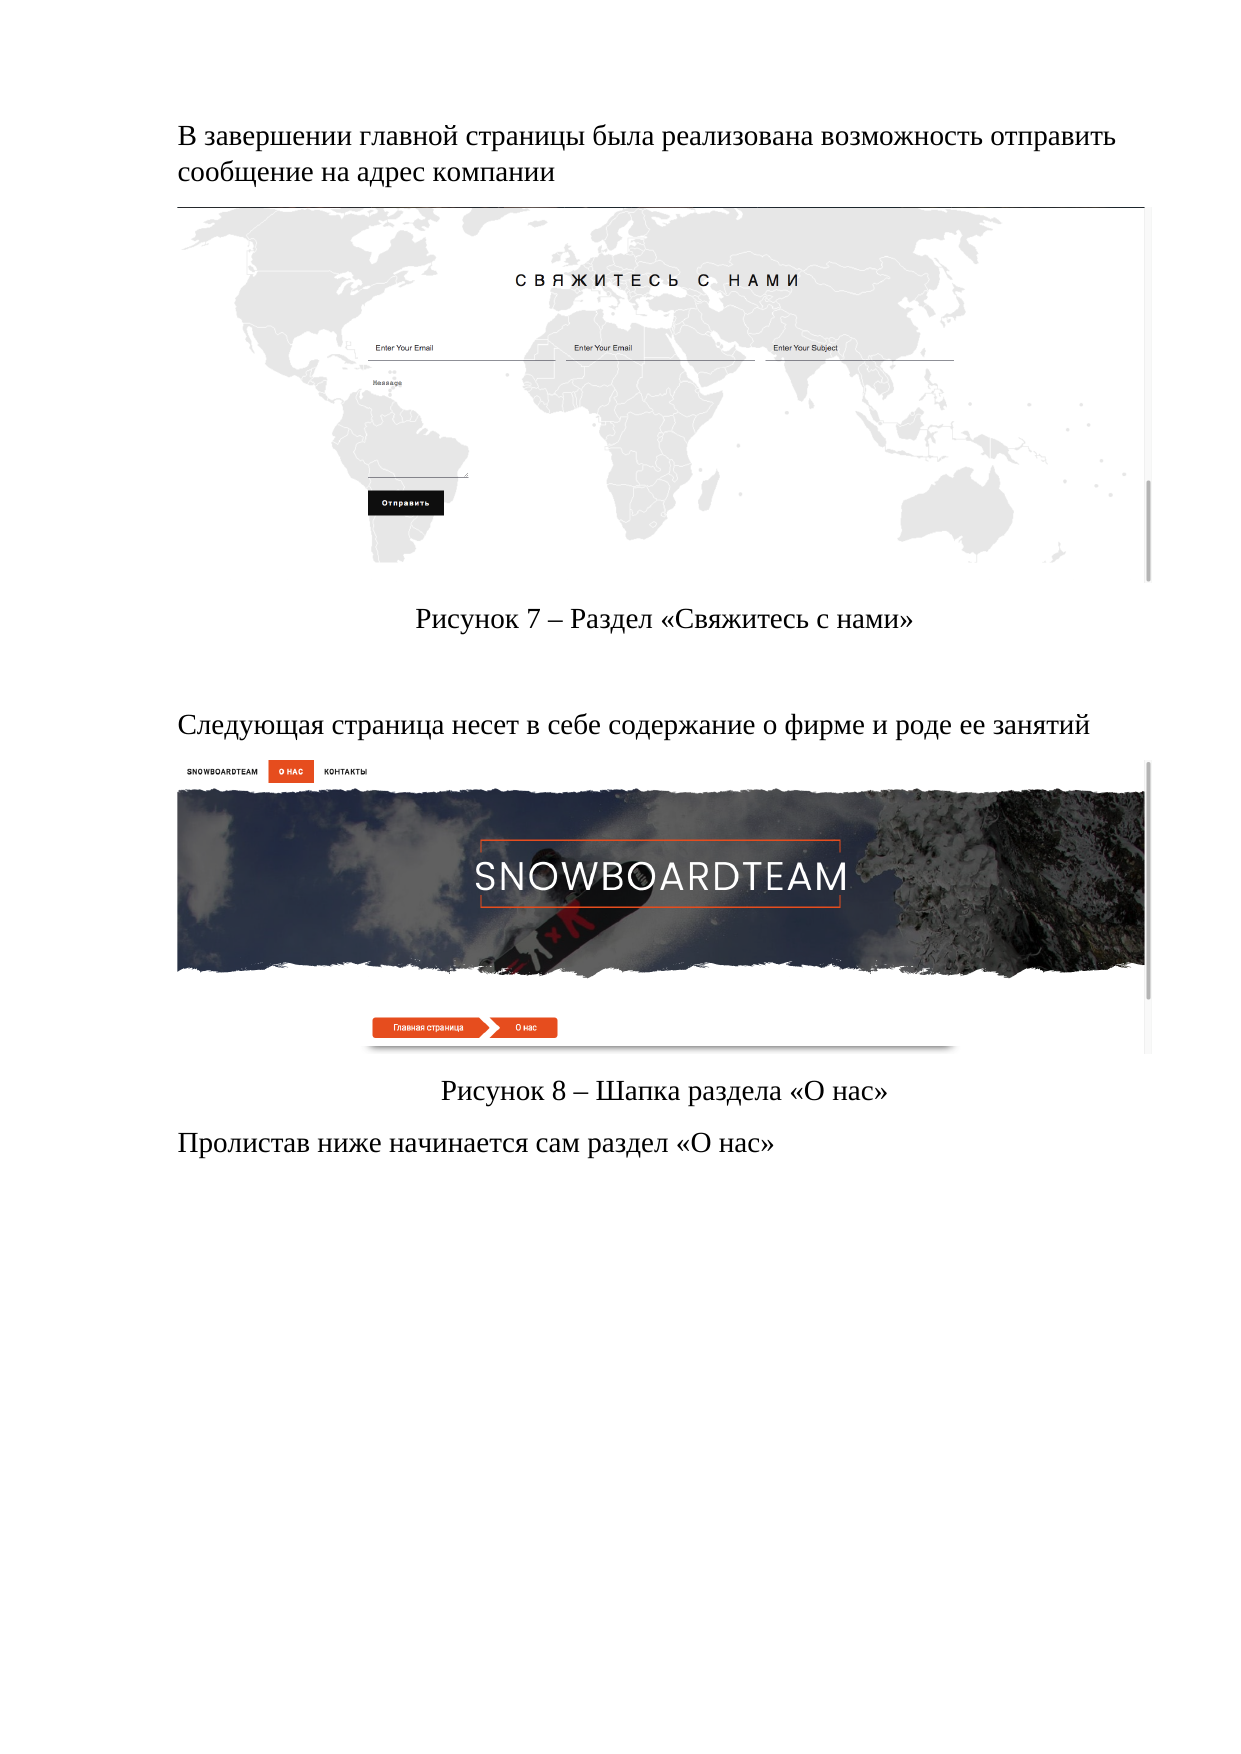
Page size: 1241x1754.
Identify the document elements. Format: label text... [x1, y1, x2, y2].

text Рисунок 7 – Раздел «Свяжитесь с нами» [177, 602, 1152, 635]
picture [177, 760, 1152, 1054]
text Рисунок 8 – Шапка раздела «О нас» [177, 1073, 1152, 1106]
text Следующая страница несет в себе содержание о фирме и роде ее занятий [177, 707, 1152, 741]
picture [177, 207, 1152, 583]
text Пролистав ниже начинается сам раздел «О нас» [177, 1126, 1152, 1159]
text В завершении главной страницы была реализована возможность отправить сообщение на адрес компании [177, 118, 1152, 188]
